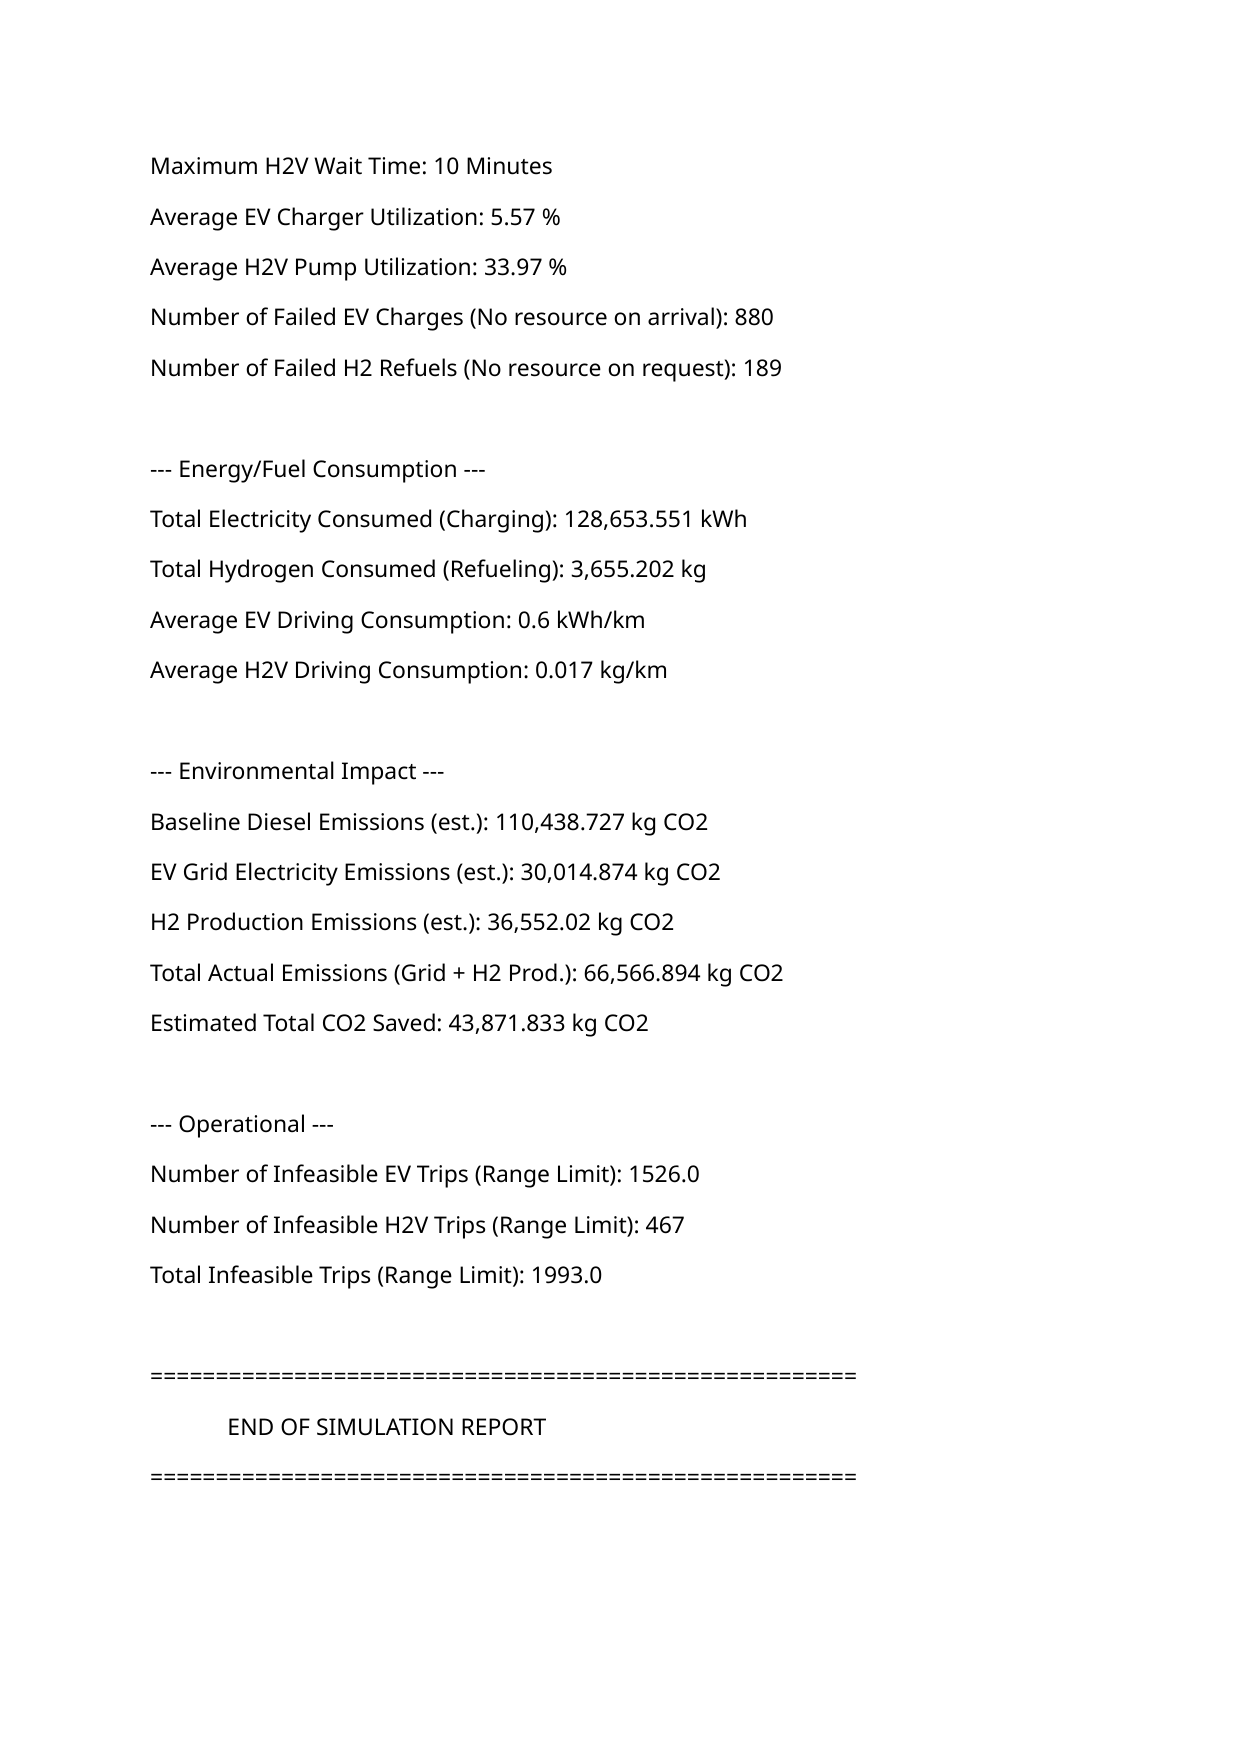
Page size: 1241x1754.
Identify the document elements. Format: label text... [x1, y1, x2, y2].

text Estimated Total CO2 Saved: 43,871.833 kg CO2 [150, 1007, 1090, 1038]
text Average H2V Pump Utilization: 33.97 % [150, 251, 1090, 282]
text Total Hydrogen Consumed (Refueling): 3,655.202 kg [150, 553, 1090, 584]
text Total Actual Emissions (Grid + H2 Prod.): 66,566.894 kg CO2 [150, 957, 1090, 988]
text Number of Infeasible H2V Trips (Range Limit): 467 [150, 1209, 1090, 1240]
text Total Electricity Consumed (Charging): 128,653.551 kWh [150, 503, 1090, 534]
text Number of Failed H2 Refuels (No resource on request): 189 [150, 352, 1090, 383]
text Average H2V Driving Consumption: 0.017 kg/km [150, 654, 1090, 685]
text EV Grid Electricity Emissions (est.): 30,014.874 kg CO2 [150, 856, 1090, 887]
text --- Operational --- [150, 1108, 1090, 1139]
text Average EV Charger Utilization: 5.57 % [150, 200, 1090, 232]
text H2 Production Emissions (est.): 36,552.02 kg CO2 [150, 906, 1090, 937]
text Total Infeasible Trips (Range Limit): 1993.0 [150, 1259, 1090, 1290]
text END OF SIMULATION REPORT [150, 1410, 1090, 1442]
text Maximum H2V Wait Time: 10 Minutes [150, 150, 1090, 181]
text Number of Infeasible EV Trips (Range Limit): 1526.0 [150, 1158, 1090, 1189]
text ====================================================== [150, 1461, 1090, 1492]
text Baseline Diesel Emissions (est.): 110,438.727 kg CO2 [150, 805, 1090, 837]
text Number of Failed EV Charges (No resource on arrival): 880 [150, 301, 1090, 332]
text ====================================================== [150, 1360, 1090, 1391]
text --- Environmental Impact --- [150, 755, 1090, 786]
text --- Energy/Fuel Consumption --- [150, 452, 1090, 484]
text Average EV Driving Consumption: 0.6 kWh/km [150, 604, 1090, 635]
